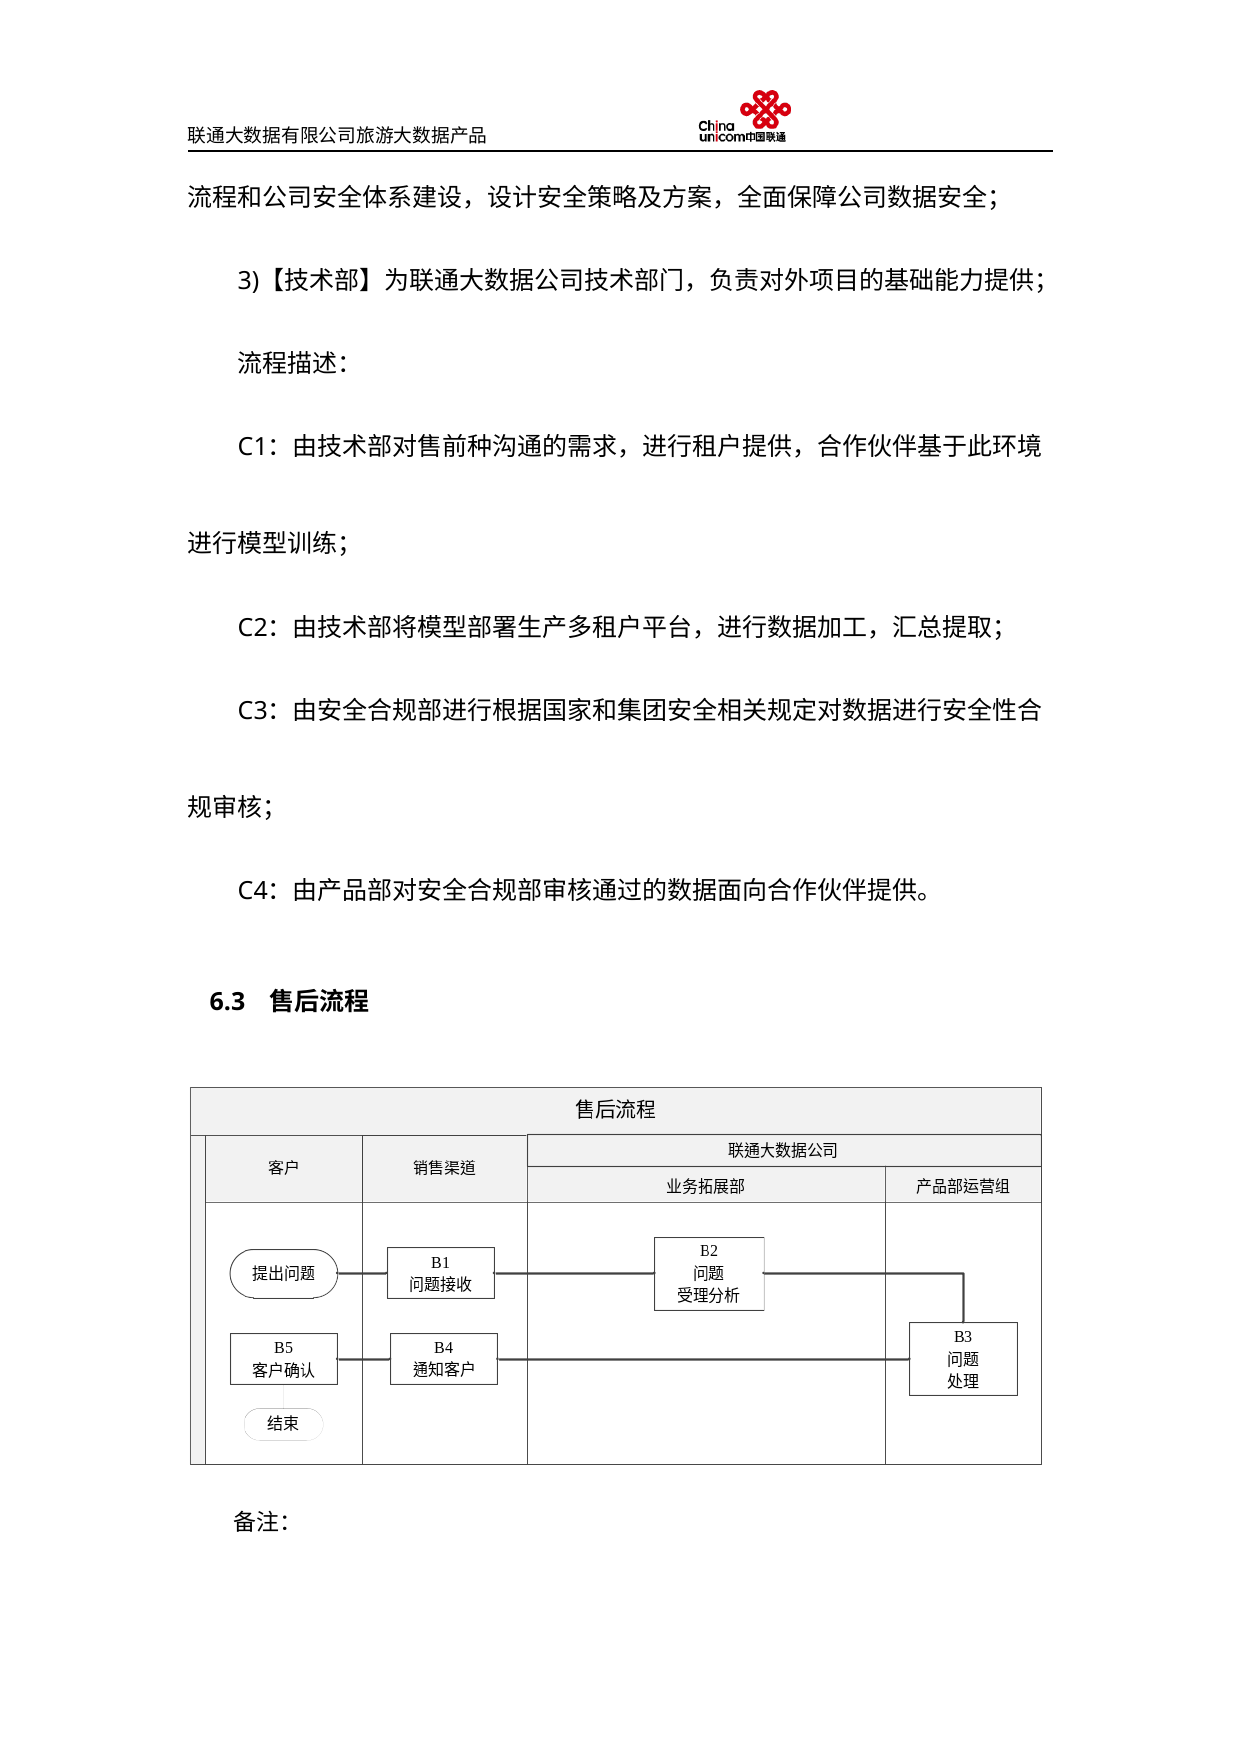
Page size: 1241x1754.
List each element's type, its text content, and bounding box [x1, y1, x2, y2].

text C4：由产品部对安全合规部审核通过的数据面向合作伙伴提供。 [187, 856, 1053, 921]
text 2)【安全合规部】为联通大数据公司安全合规部门，负责制定安全规范和流程和公司安全体系建设，设计安全策略及方案，全面保障公司数据安全； [187, 163, 1053, 228]
text C3：由安全合规部进行根据国家和集团安全相关规定对数据进行安全性合规审核； [187, 676, 1053, 838]
subtitle 售后流程 [209, 967, 1031, 1032]
text C1：由技术部对售前种沟通的需求，进行租户提供，合作伙伴基于此环境进行模型训练； [187, 412, 1053, 574]
picture [672, 88, 822, 143]
text 备注： [187, 1488, 1053, 1553]
text 流程描述： [187, 329, 1053, 394]
text 3)【技术部】为联通大数据公司技术部门，负责对外项目的基础能力提供； [187, 246, 1053, 311]
text C2：由技术部将模型部署生产多租户平台，进行数据加工，汇总提取； [187, 593, 1053, 658]
